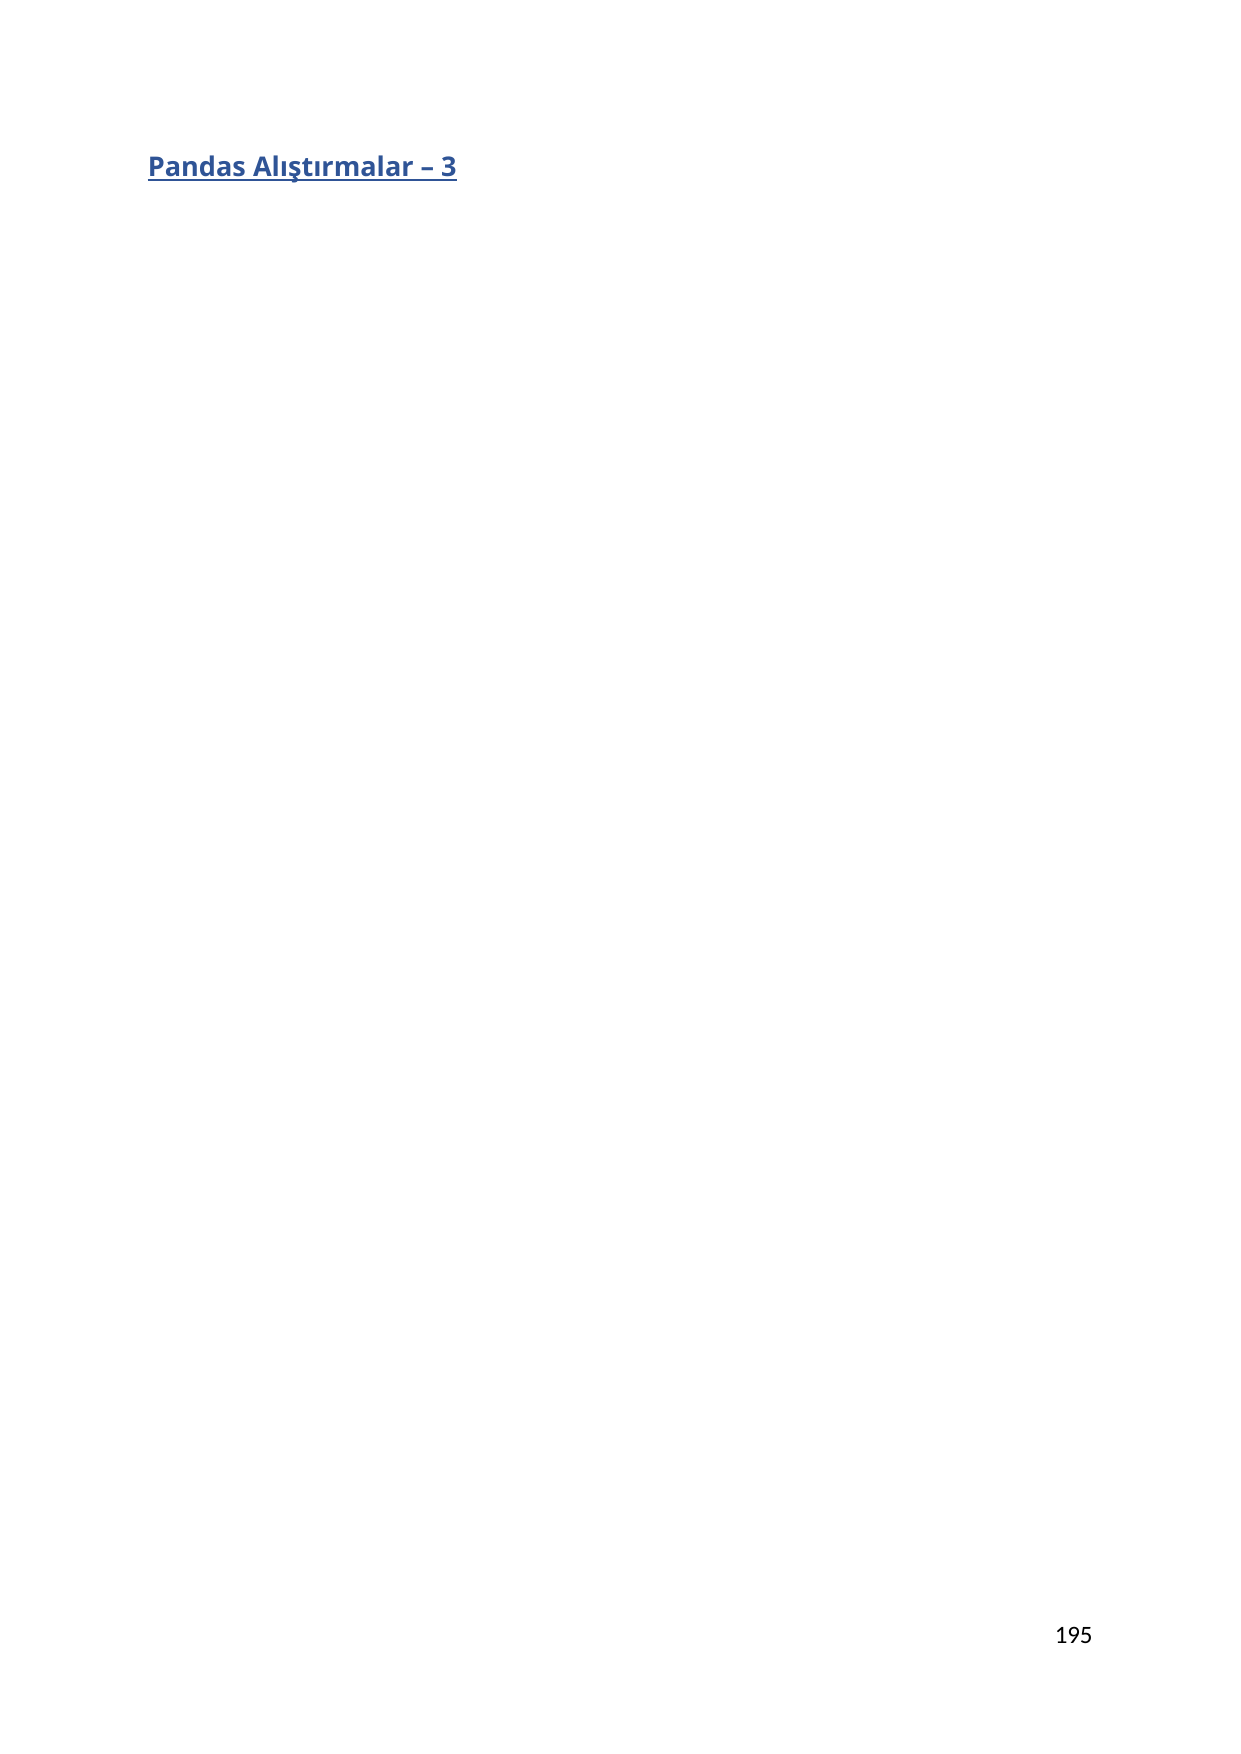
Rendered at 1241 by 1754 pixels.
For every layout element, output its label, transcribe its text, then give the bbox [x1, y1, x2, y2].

subtitle Pandas Alıştırmalar – 3 [148, 148, 1092, 184]
